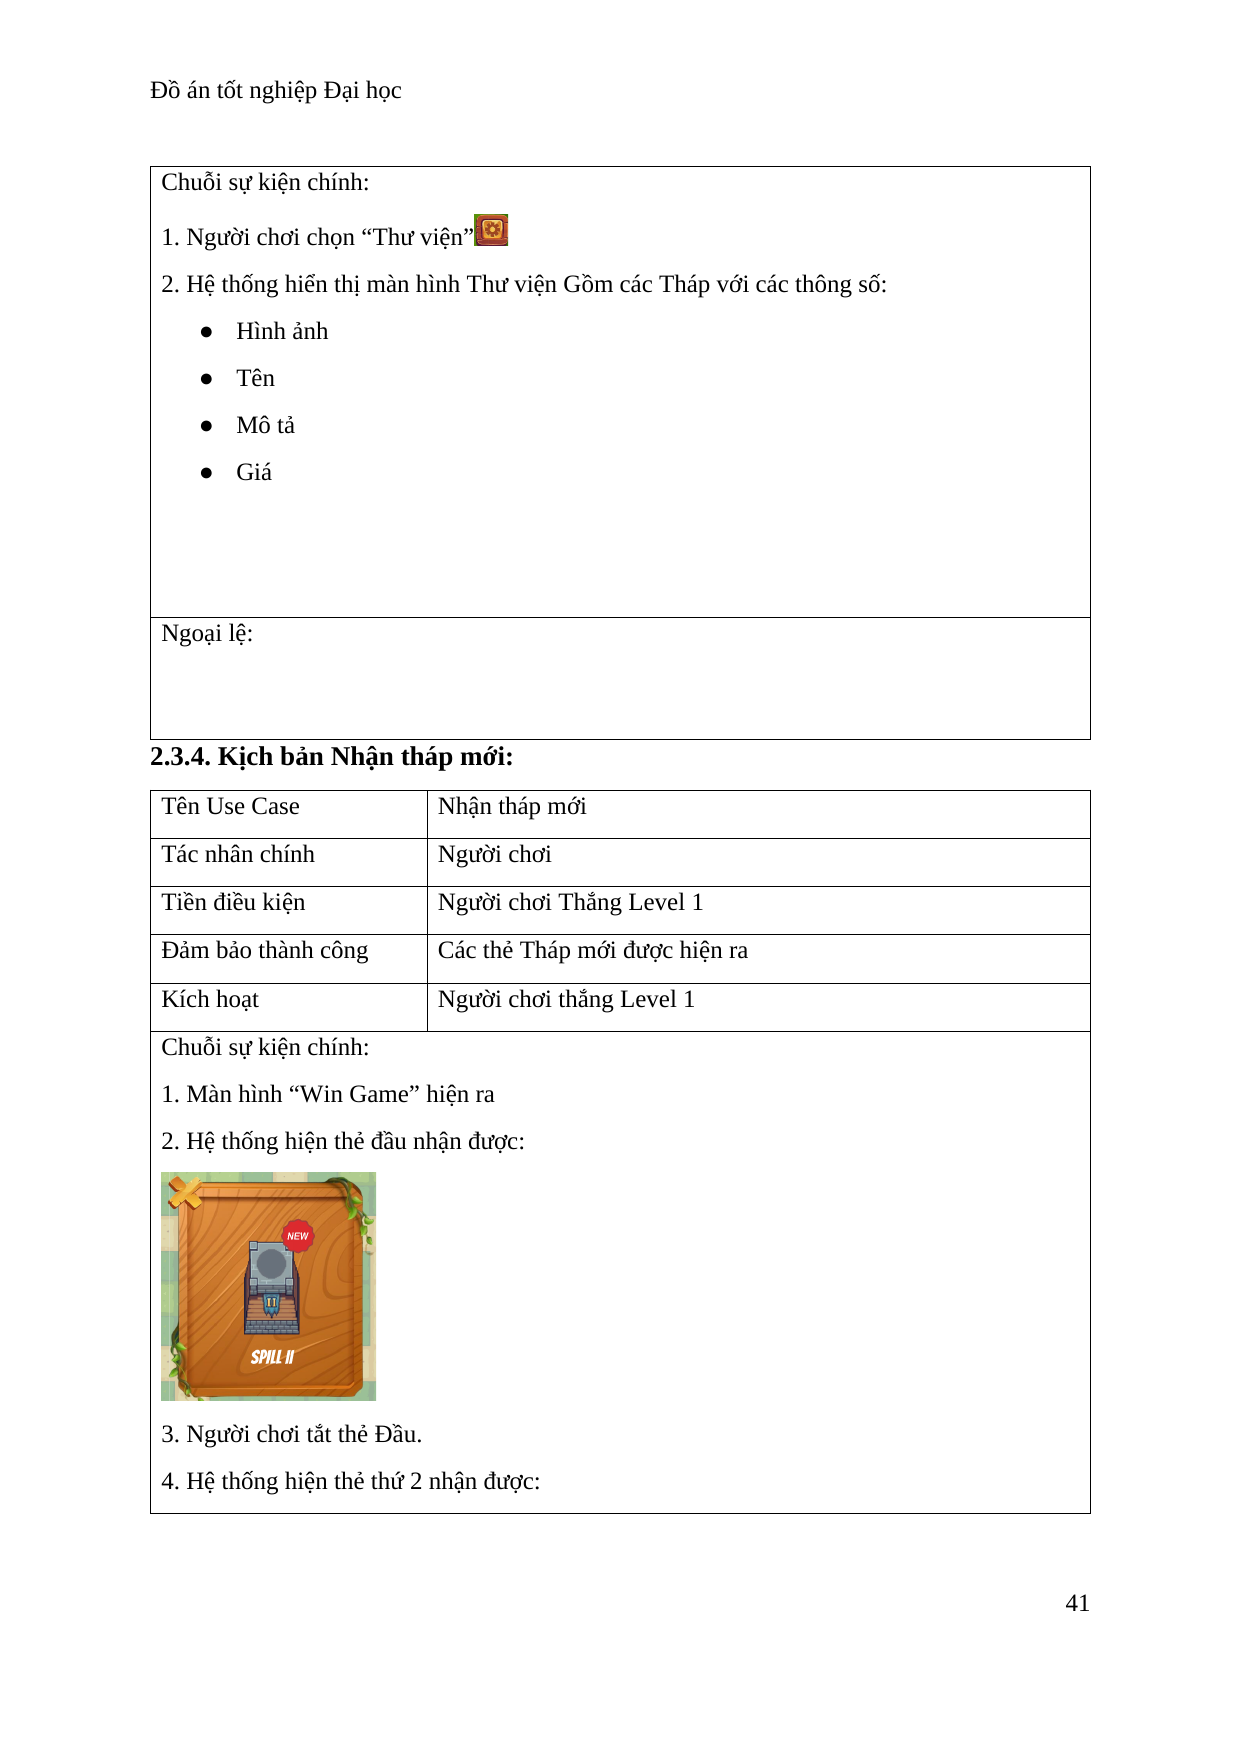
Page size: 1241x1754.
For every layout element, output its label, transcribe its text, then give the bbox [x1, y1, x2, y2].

picture [161, 1172, 377, 1401]
table_cell Người chơi [428, 839, 1090, 886]
table_cell Các thẻ Tháp mới được hiện ra [428, 935, 1090, 982]
table_cell Tác nhân chính [151, 839, 427, 886]
table_cell Ngoại lệ: [151, 618, 1090, 738]
picture [474, 214, 509, 246]
table_header Nhận tháp mới [428, 791, 1090, 838]
table_cell Kích hoạt [151, 984, 427, 1031]
table_cell Tiền điều kiện [151, 887, 427, 934]
subtitle 2.3.4. Kịch bản Nhận tháp mới: [150, 740, 1090, 771]
table_cell Chuỗi sự kiện chính: 1. Người chơi chọn “Thư viện” 2. Hệ thống hiển thị màn hình Thư viện Gồm các Tháp với các thông số: Hình ảnh Tên Mô tả Giá [151, 167, 1090, 617]
table_header Tên Use Case [151, 791, 427, 838]
table_cell Người chơi thắng Level 1 [428, 984, 1090, 1031]
table_cell Đảm bảo thành công [151, 935, 427, 982]
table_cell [151, 1032, 1090, 1513]
table_cell Người chơi Thắng Level 1 [428, 887, 1090, 934]
